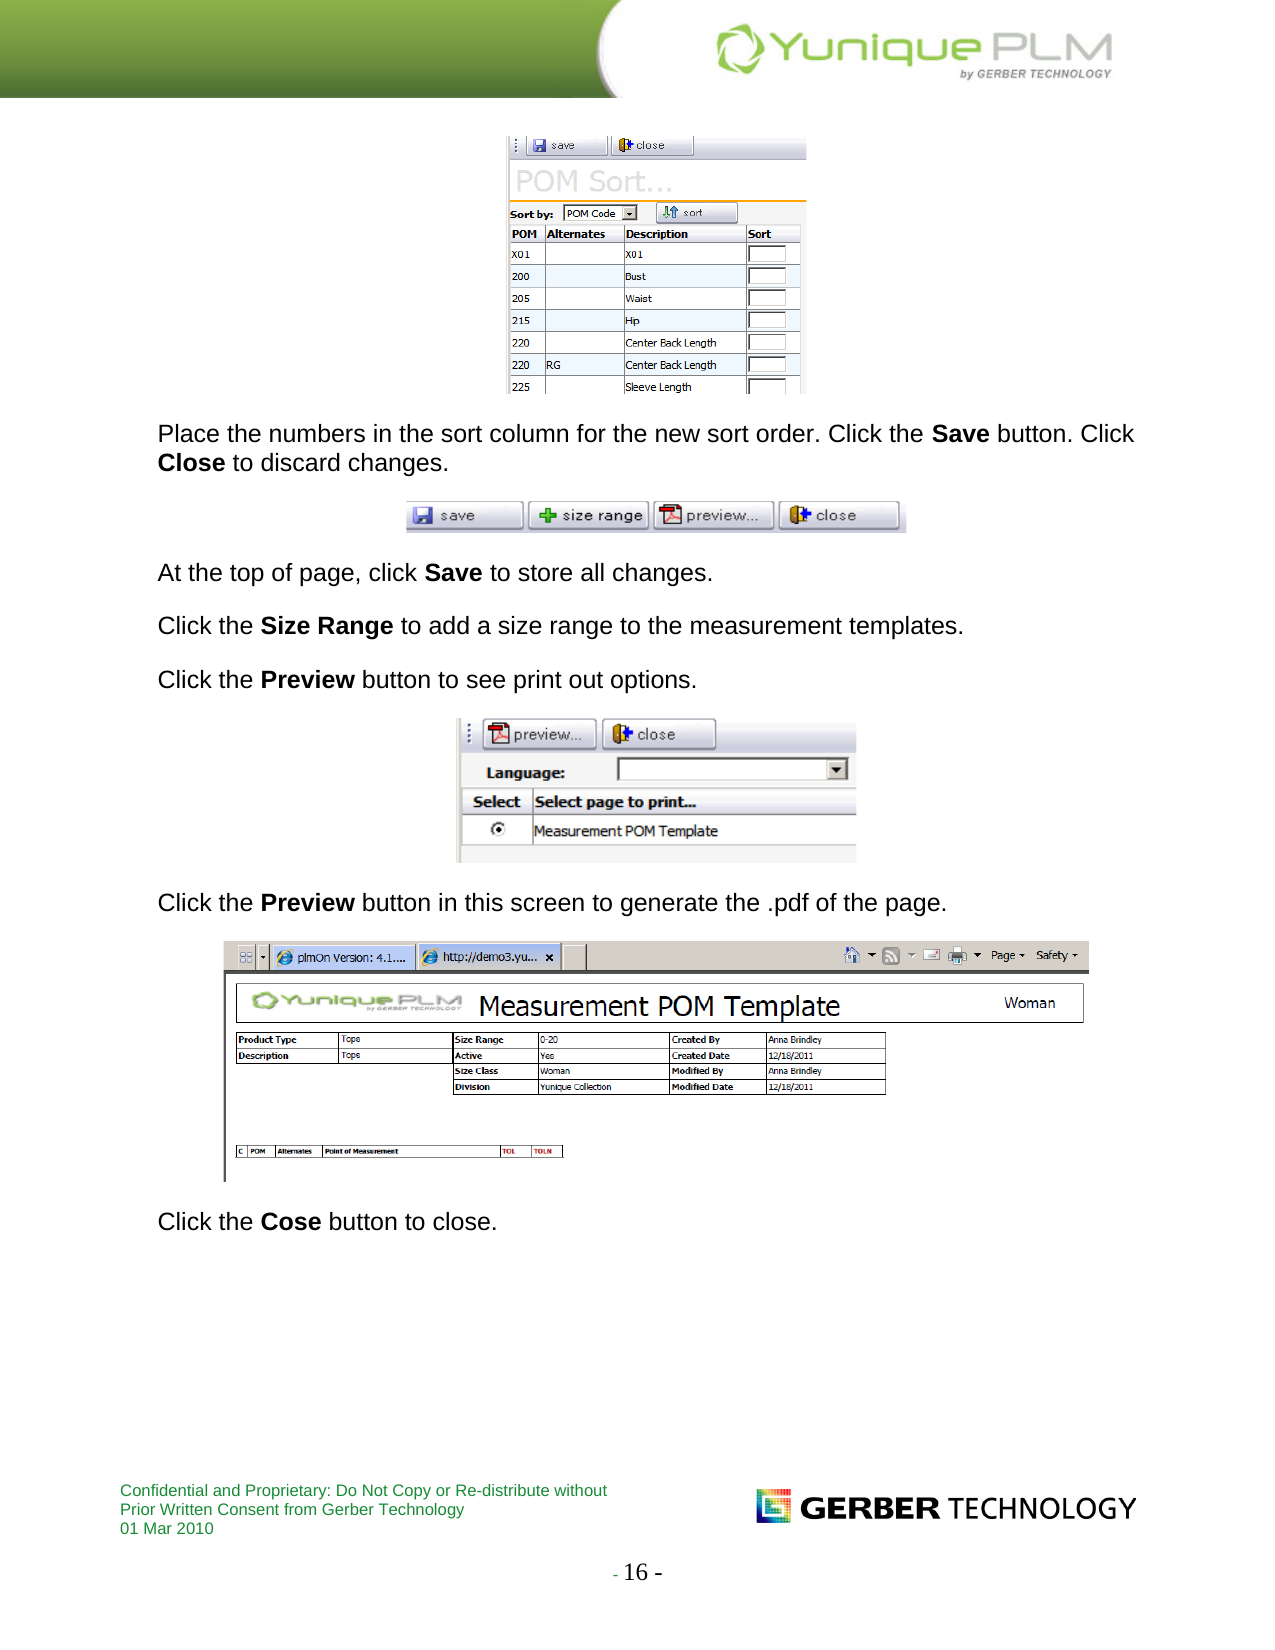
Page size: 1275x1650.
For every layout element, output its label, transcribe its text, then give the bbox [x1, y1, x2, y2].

picture [406, 501, 907, 533]
picture [756, 1485, 1137, 1526]
picture [506, 136, 807, 394]
list Click the Cose button to close. [157, 1207, 1155, 1236]
list At the top of page, click Save to store all changes. [157, 557, 1155, 586]
picture [456, 718, 857, 863]
list Place the numbers in the sort column for the new sort order. Click the Save button. Click Close to discard changes. [157, 419, 1155, 476]
picture [0, 0, 634, 98]
list Click the Size Range to add a size range to the measurement templates. [157, 611, 1155, 640]
list Click the Preview button to see print out options. [157, 665, 1155, 694]
picture [703, 4, 1126, 102]
picture [223, 941, 1089, 1182]
list Click the Preview button in this screen to generate the .pdf of the page. [157, 887, 1155, 916]
